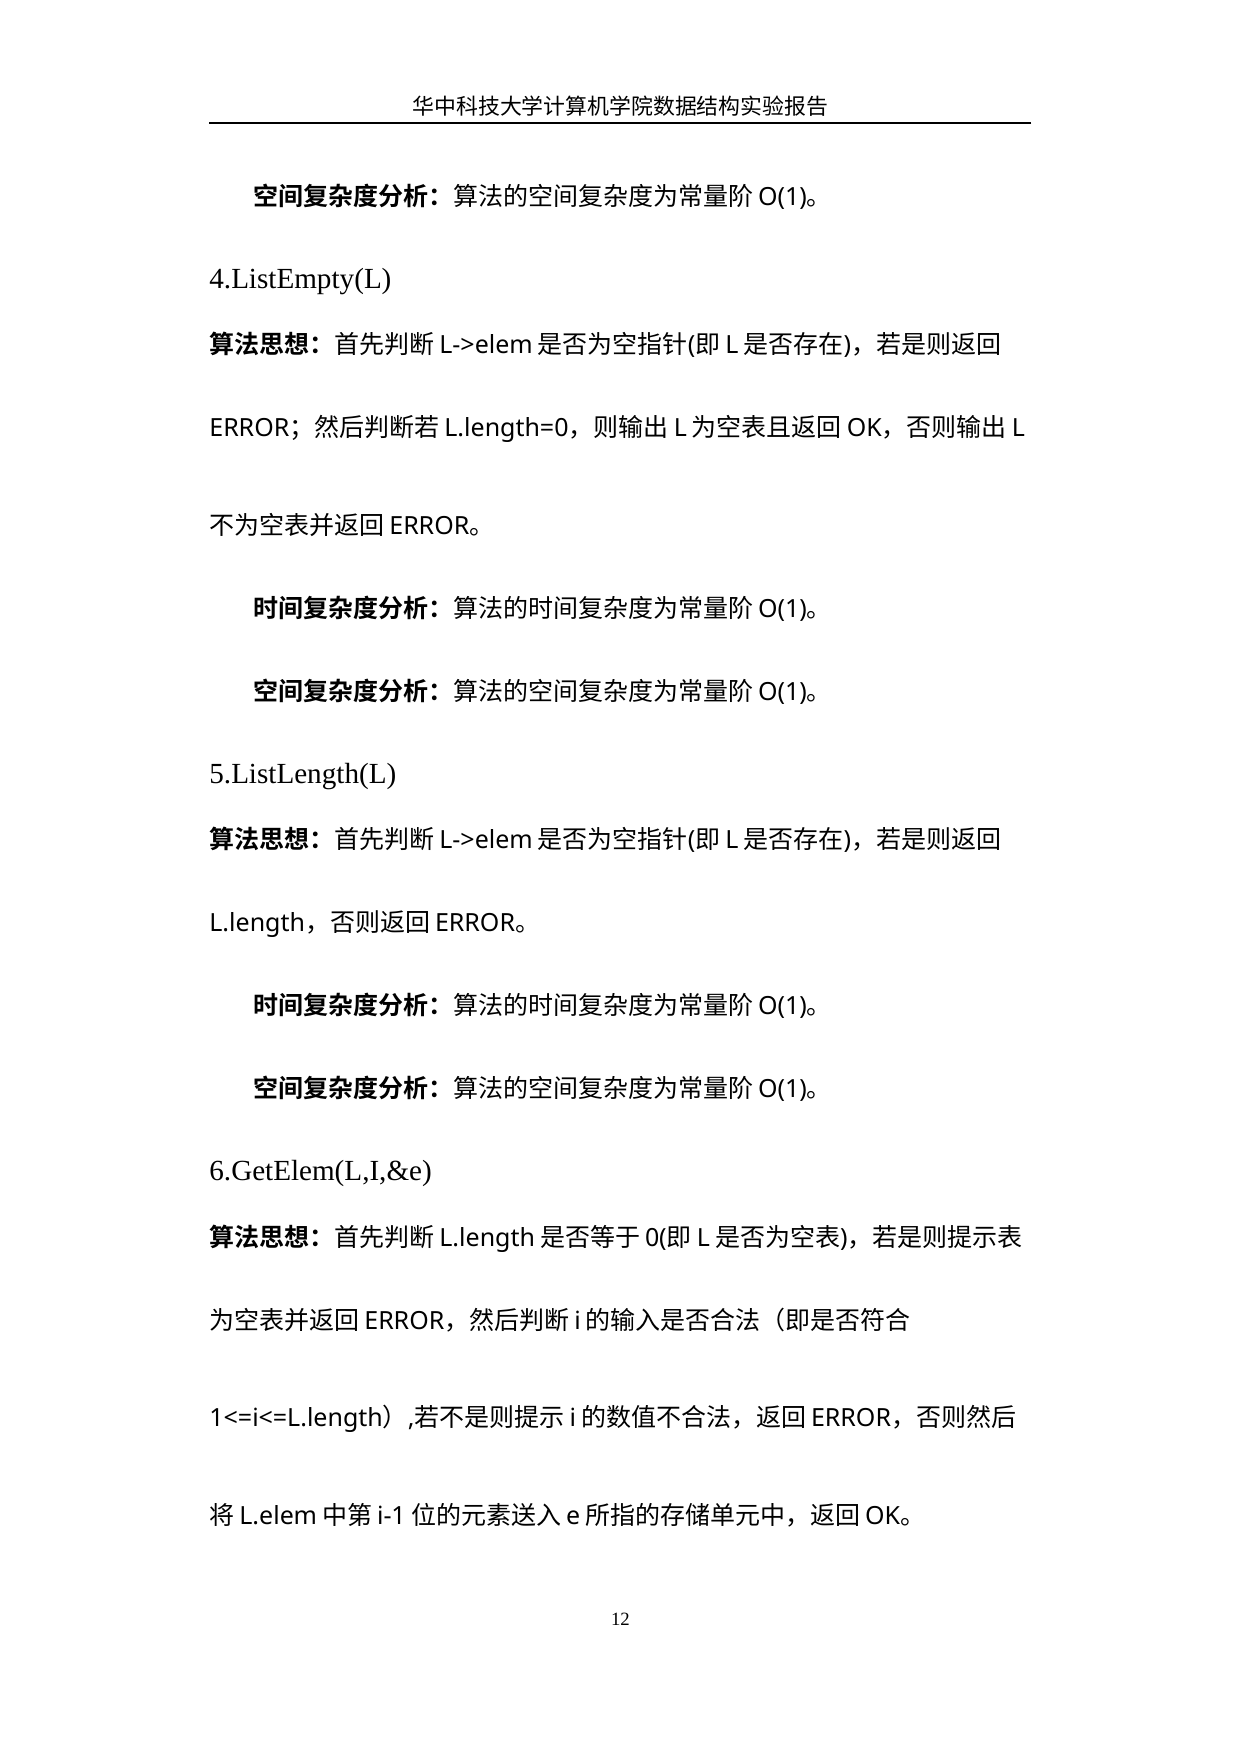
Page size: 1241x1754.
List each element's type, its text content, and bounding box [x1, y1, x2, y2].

text 5.ListLength(L) [209, 740, 1031, 805]
text 6.GetElem(L,I,&e) [209, 1138, 1031, 1203]
text 时间复杂度分析：算法的时间复杂度为常量阶O(1)。 [209, 971, 1031, 1036]
text 算法思想：首先判断L->elem是否为空指针(即L是否存在)，若是则返回 [209, 310, 1031, 375]
text 空间复杂度分析：算法的空间复杂度为常量阶O(1)。 [209, 1054, 1031, 1119]
text 算法思想：首先判断L.length是否等于0(即L是否为空表)，若是则提示表 [209, 1203, 1031, 1268]
text L.length，否则返回ERROR。 [209, 888, 1031, 953]
text 算法思想：首先判断L->elem是否为空指针(即L是否存在)，若是则返回 [209, 805, 1031, 870]
text 为空表并返回ERROR，然后判断i的输入是否合法（即是否符合1<=i<=L.length）,若不是则提示i的数值不合法，返回ERROR，否则然后将L.elem中第i-1位的元素送入e所指的存储单元中，返回OK。 [209, 1286, 1031, 1546]
text ERROR；然后判断若L.length=0，则输出L为空表且返回OK，否则输出L不为空表并返回ERROR。 [209, 393, 1031, 556]
text 空间复杂度分析：算法的空间复杂度为常量阶O(1)。 [209, 162, 1031, 227]
text 4.ListEmpty(L) [209, 245, 1031, 310]
text 空间复杂度分析：算法的空间复杂度为常量阶O(1)。 [209, 657, 1031, 722]
text 时间复杂度分析：算法的时间复杂度为常量阶O(1)。 [209, 574, 1031, 639]
